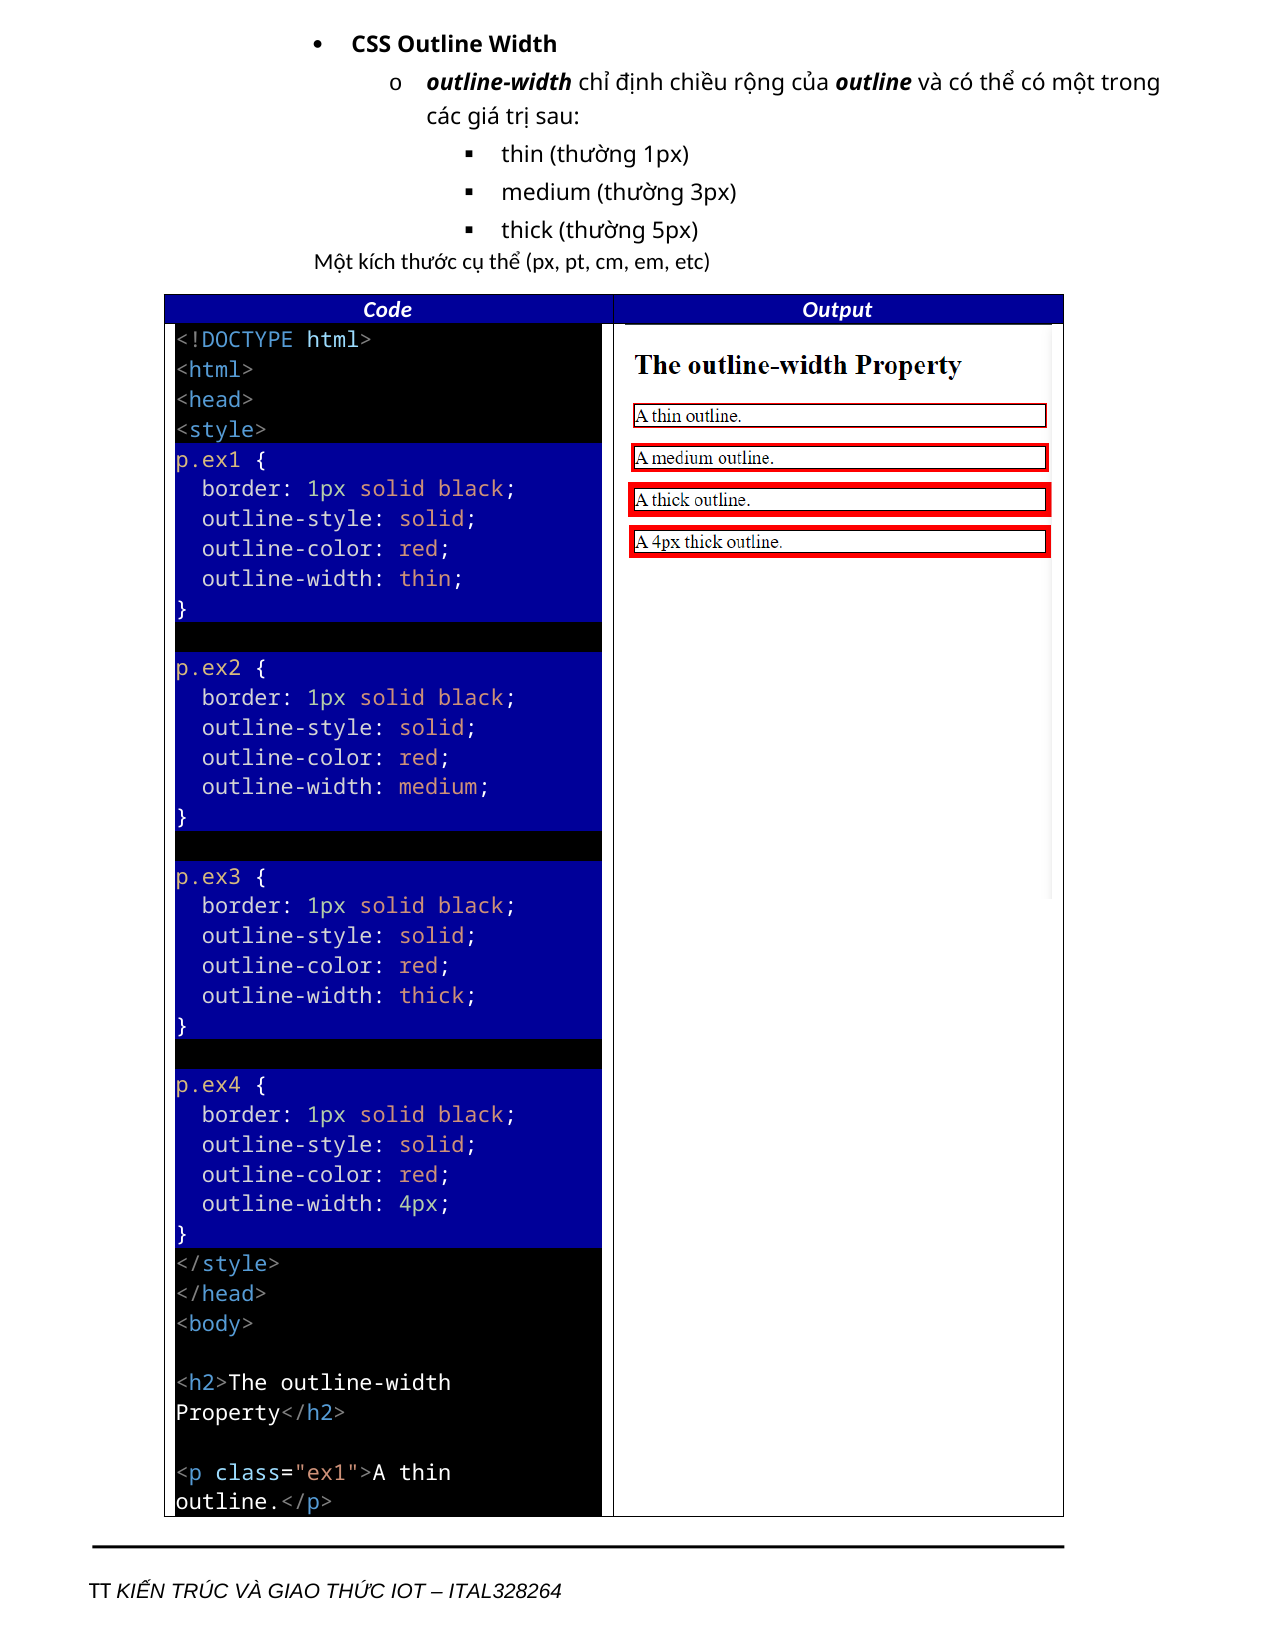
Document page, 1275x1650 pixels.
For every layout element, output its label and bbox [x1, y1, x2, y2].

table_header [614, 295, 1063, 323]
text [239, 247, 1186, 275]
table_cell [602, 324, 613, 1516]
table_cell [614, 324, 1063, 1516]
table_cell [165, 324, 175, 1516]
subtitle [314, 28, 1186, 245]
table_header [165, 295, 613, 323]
picture [625, 324, 1052, 899]
